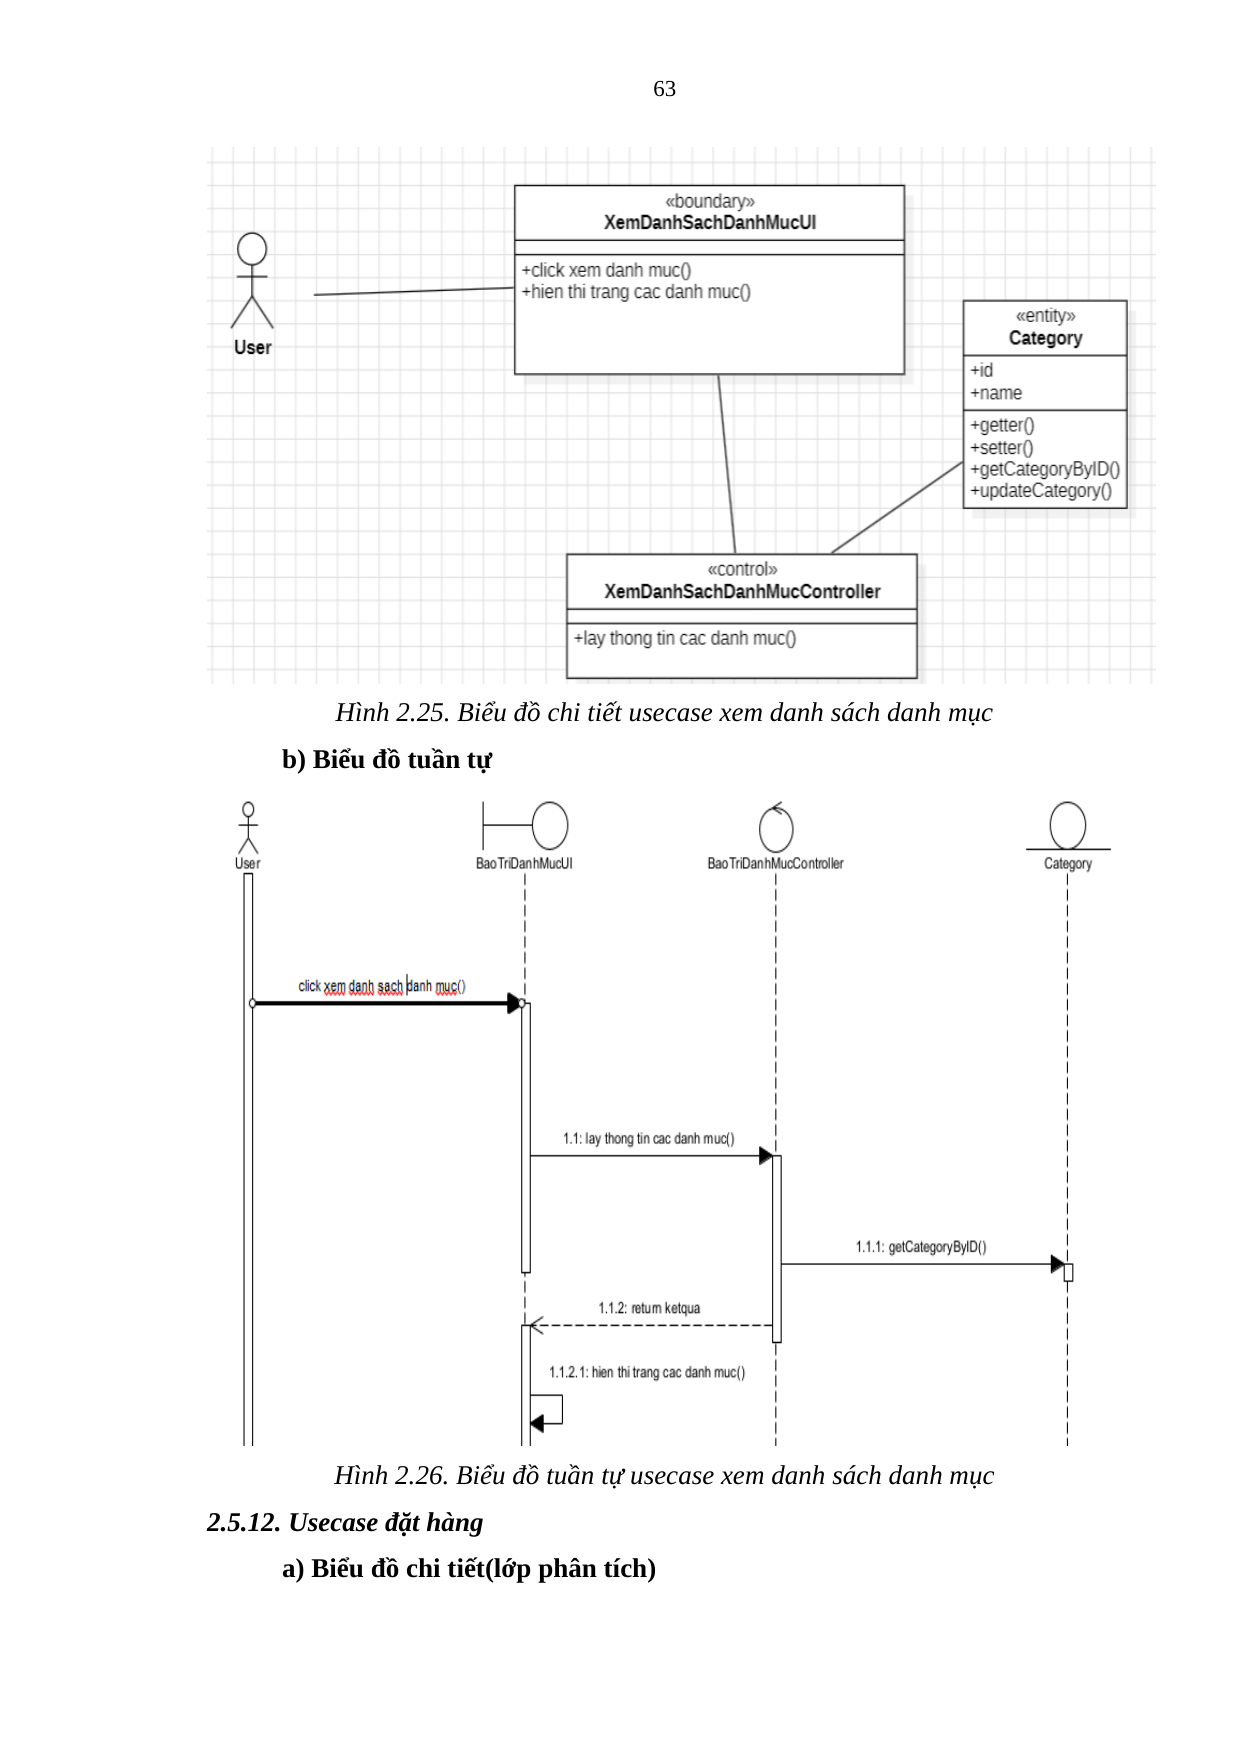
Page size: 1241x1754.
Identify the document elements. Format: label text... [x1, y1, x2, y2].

text b) Biểu đồ tuần tự [282, 743, 1122, 774]
text Hình 2.26. Biểu đồ tuần tự usecase xem danh sách danh mục [207, 1459, 1122, 1490]
subtitle 2.5.12. Usecase đặt hàng [207, 1506, 1122, 1537]
picture [206, 789, 1157, 1446]
picture [206, 147, 1157, 684]
text Hình 2.25. Biểu đồ chi tiết usecase xem danh sách danh mục [207, 696, 1122, 727]
text a) Biểu đồ chi tiết(lớp phân tích) [282, 1552, 1122, 1583]
